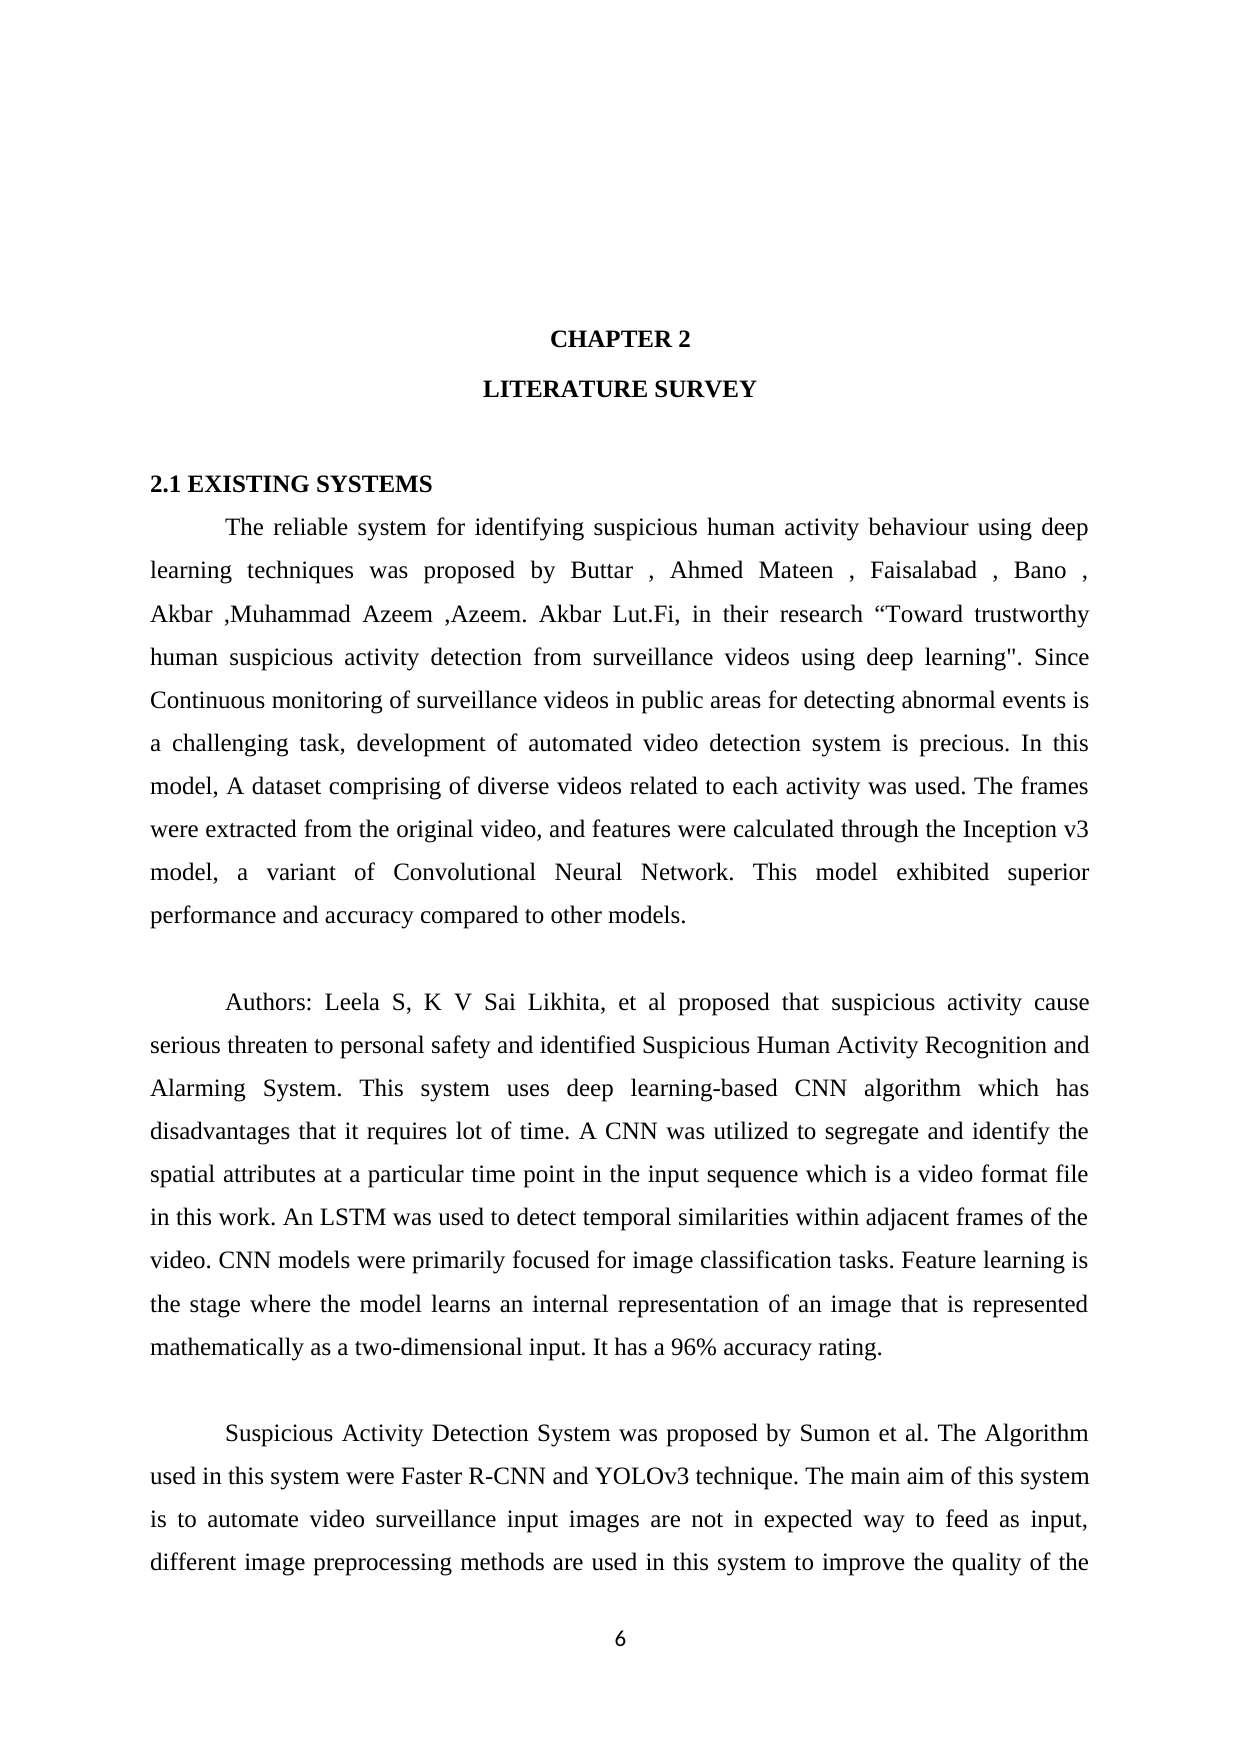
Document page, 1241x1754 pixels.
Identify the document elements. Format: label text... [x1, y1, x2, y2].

text 2.1 EXISTING SYSTEMS [150, 469, 1090, 498]
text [150, 1418, 1090, 1576]
text The reliable system for identifying suspicious human activity behaviour using deep learning techniques was proposed by Buttar , Ahmed Mateen , Faisalabad , Bano , Akbar ,Muhammad Azeem ,Azeem. Akbar Lut.Fi, in their research “Toward trustworthy human suspicious activity detection from surveillance videos using deep learning". Since Continuous monitoring of surveillance videos in public areas for detecting abnormal events is a challenging task, development of automated video detection system is precious. In this model, A dataset comprising of diverse videos related to each activity was used. The frames were extracted from the original video, and features were calculated through the Inception v3 model, a variant of Convolutional Neural Network. This model exhibited superior performance and accuracy compared to other models. [150, 512, 1090, 929]
text LITERATURE SURVEY [150, 374, 1090, 403]
text CHAPTER 2 [150, 324, 1090, 353]
text Authors: Leela S, K V Sai Likhita, et al proposed that suspicious activity cause serious threaten to personal safety and identified Suspicious Human Activity Recognition and Alarming System. This system uses deep learning-based CNN algorithm which has disadvantages that it requires lot of time. A CNN was utilized to segregate and identify the spatial attributes at a particular time point in the input sequence which is a video format file in this work. An LSTM was used to detect temporal similarities within adjacent frames of the video. CNN models were primarily focused for image classification tasks. Feature learning is the stage where the model learns an internal representation of an image that is represented mathematically as a two-dimensional input. It has a 96% accuracy rating. [150, 987, 1090, 1361]
